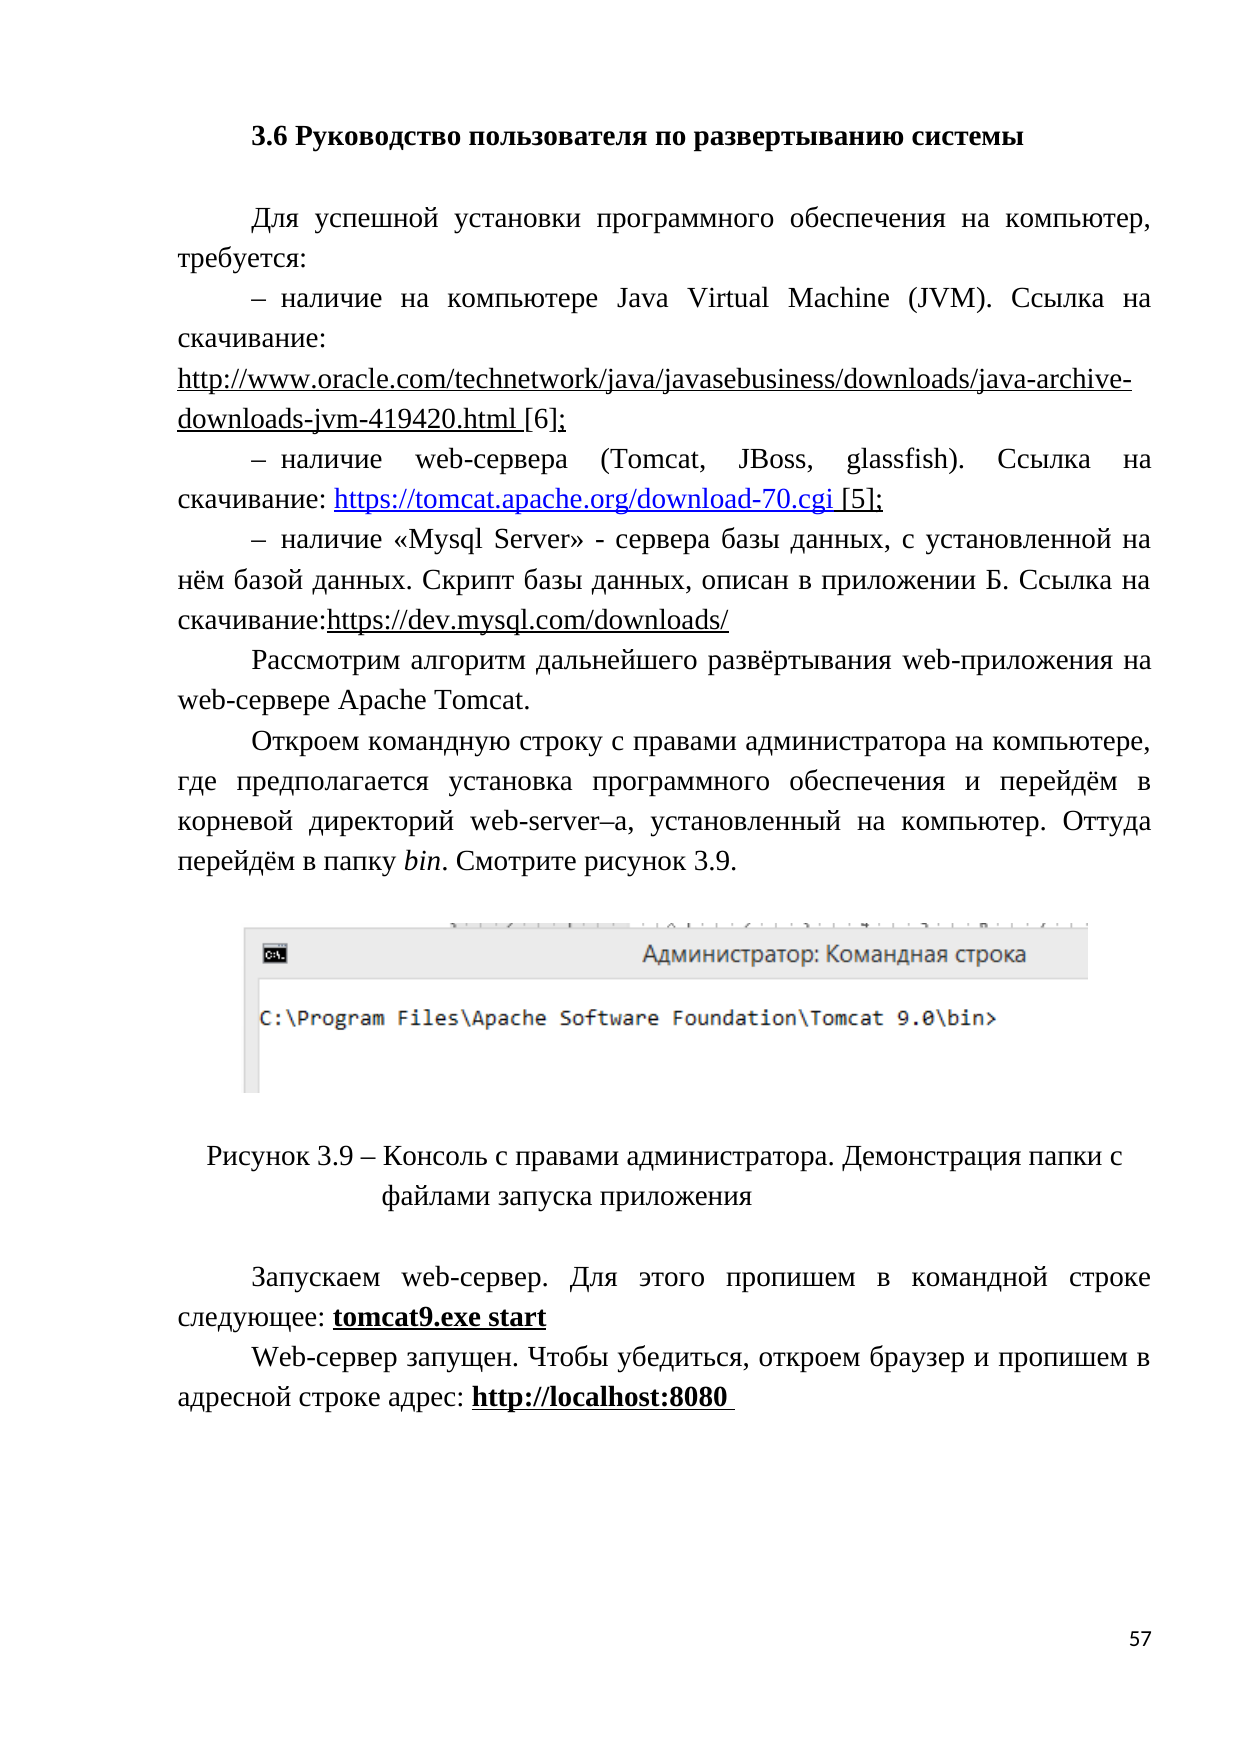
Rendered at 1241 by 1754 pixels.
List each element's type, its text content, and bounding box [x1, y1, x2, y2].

text Для успешной установки программного обеспечения на компьютер, требуется: [177, 200, 1152, 274]
list наличие «Mysql Server» - сервера базы данных, с установленной на нём базой данных. Скрипт базы данных, описан в приложении Б. Ссылка на скачивание:https://dev.mysql.com/downloads/ [177, 522, 1152, 636]
text Откроем командную строку с правами администратора на компьютере, где предполагается установка программного обеспечения и перейдём в корневой директорий web-server–а, установленный на компьютер. Оттуда перейдём в папку bin. Смотрите рисунок 3.9. [177, 723, 1152, 877]
list наличие на компьютере Java Virtual Machine (JVM). Ссылка на скачивание: http://www.oracle.com/technetwork/java/javasebusiness/downloads/java-archive-downloads-jvm-419420.html [6]; [177, 280, 1152, 434]
text Запускаем web-сервер. Для этого пропишем в командной строке следующее: tomcat9.exe start [177, 1259, 1152, 1333]
list наличие web-сервера (Tomcat, JBoss, glassfish). Ссылка на скачивание: https://tomcat.apache.org/download-70.cgi [5]; [177, 441, 1152, 515]
list Рисунок 3.9 – Консоль с правами администратора. Демонстрация папки с файлами запуска приложения [0, 1138, 1152, 1212]
subtitle 3.6 Руководство пользователя по развертыванию системы [177, 118, 1152, 152]
text Рассмотрим алгоритм дальнейшего развёртывания web-приложения на web-сервере Apache Tomcat. [177, 642, 1152, 716]
picture [241, 923, 1088, 1093]
text Web-сервер запущен. Чтобы убедиться, откроем браузер и пропишем в адресной строке адрес: http://localhost:8080 [177, 1339, 1152, 1413]
